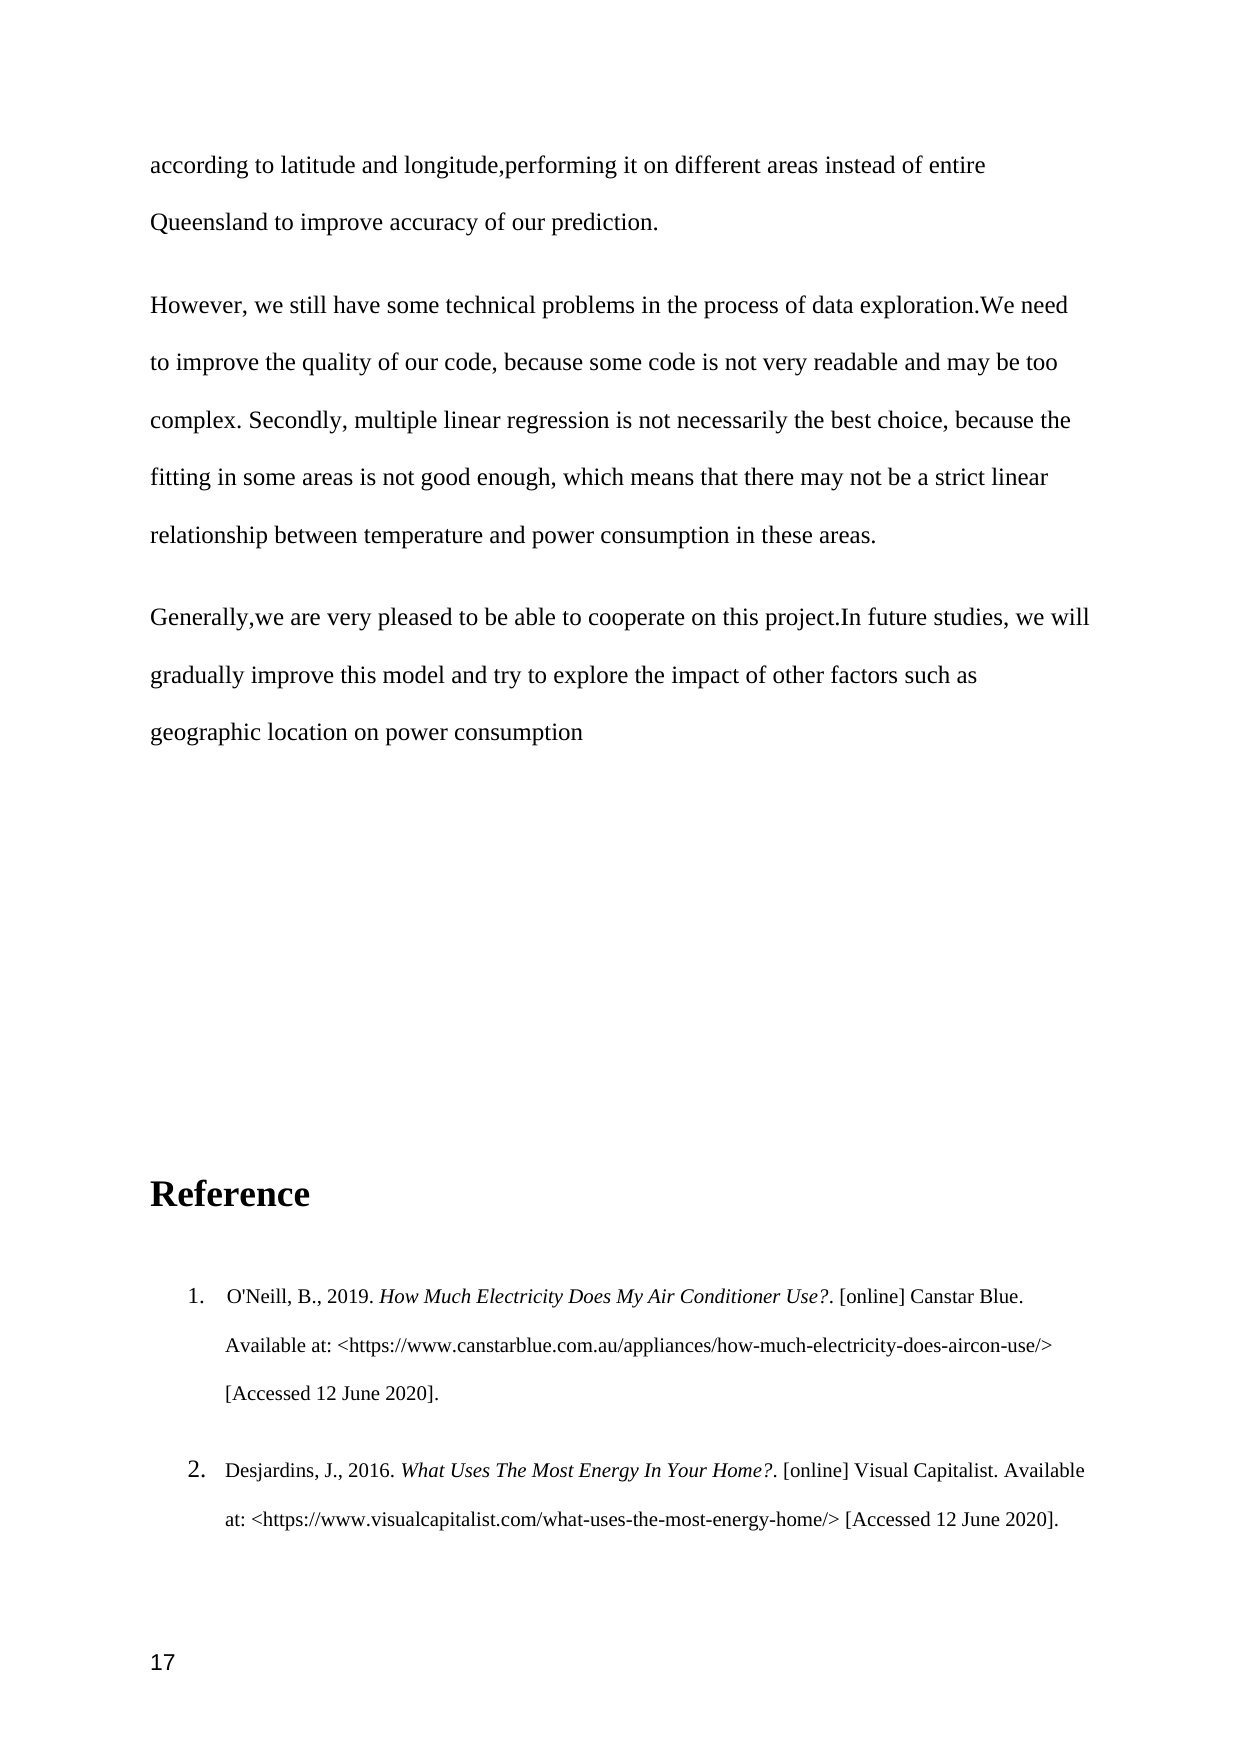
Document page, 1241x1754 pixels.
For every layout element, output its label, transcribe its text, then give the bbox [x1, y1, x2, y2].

text 1. O'Neill, B., 2019. How Much Electricity Does My Air Conditioner Use?. [online] Canstar Blue. Available at: <https://www.canstarblue.com.au/appliances/how-much-electricity-does-aircon-use/> [Accessed 12 June 2020]. [187, 1282, 1090, 1405]
subtitle Reference [150, 1171, 1090, 1214]
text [150, 150, 1090, 236]
text However, we still have some technical problems in the process of data exploration.We need to improve the quality of our code, because some code is not very readable and may be too complex. Secondly, multiple linear regression is not necessarily the best choice, because the fitting in some areas is not good enough, which means that there may not be a strict linear relationship between temperature and power consumption in these areas. [150, 290, 1090, 549]
text Generally,we are very pleased to be able to cooperate on this project.In future studies, we will gradually improve this model and try to explore the impact of other factors such as geographic location on power consumption [150, 602, 1090, 746]
text 2. Desjardins, J., 2016. What Uses The Most Energy In Your Home?. [online] Visual Capitalist. Available at: <https://www.visualcapitalist.com/what-uses-the-most-energy-home/> [Accessed 12 June 2020]. [187, 1454, 1090, 1531]
